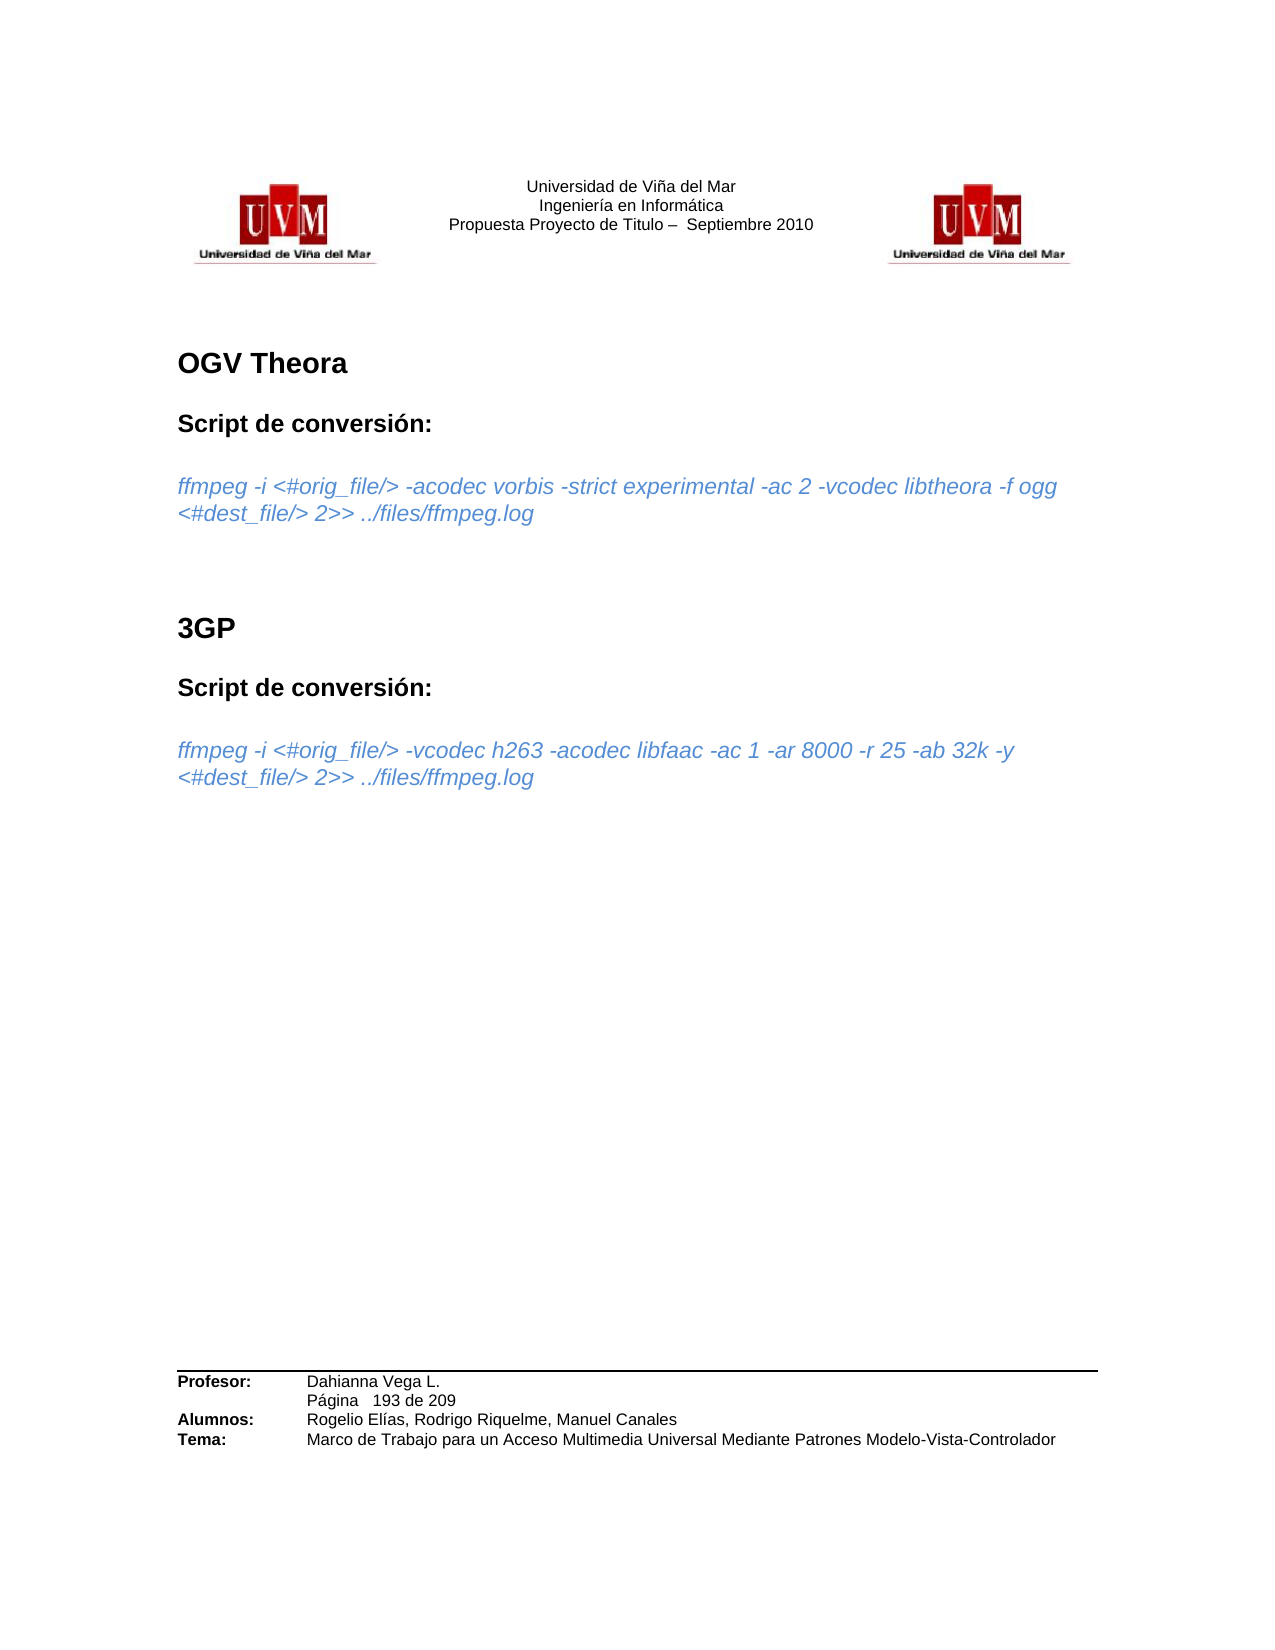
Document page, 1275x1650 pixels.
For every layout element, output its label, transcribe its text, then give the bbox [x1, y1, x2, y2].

picture [177, 176, 390, 267]
subtitle OGV Theora [177, 346, 1098, 380]
text ffmpeg -i <#orig_file/> -vcodec h263 -acodec libfaac -ac 1 -ar 8000 -r 25 -ab 32k -y <#dest_file/> 2>> ../files/ffmpeg.log [177, 737, 1098, 790]
text Script de conversión: [177, 673, 1098, 702]
subtitle 3GP [177, 611, 1098, 644]
text Script de conversión: [177, 409, 1098, 438]
text ffmpeg -i <#orig_file/> -acodec vorbis -strict experimental -ac 2 -vcodec libtheora -f ogg <#dest_file/> 2>> ../files/ffmpeg.log [177, 473, 1098, 526]
picture [871, 176, 1084, 267]
